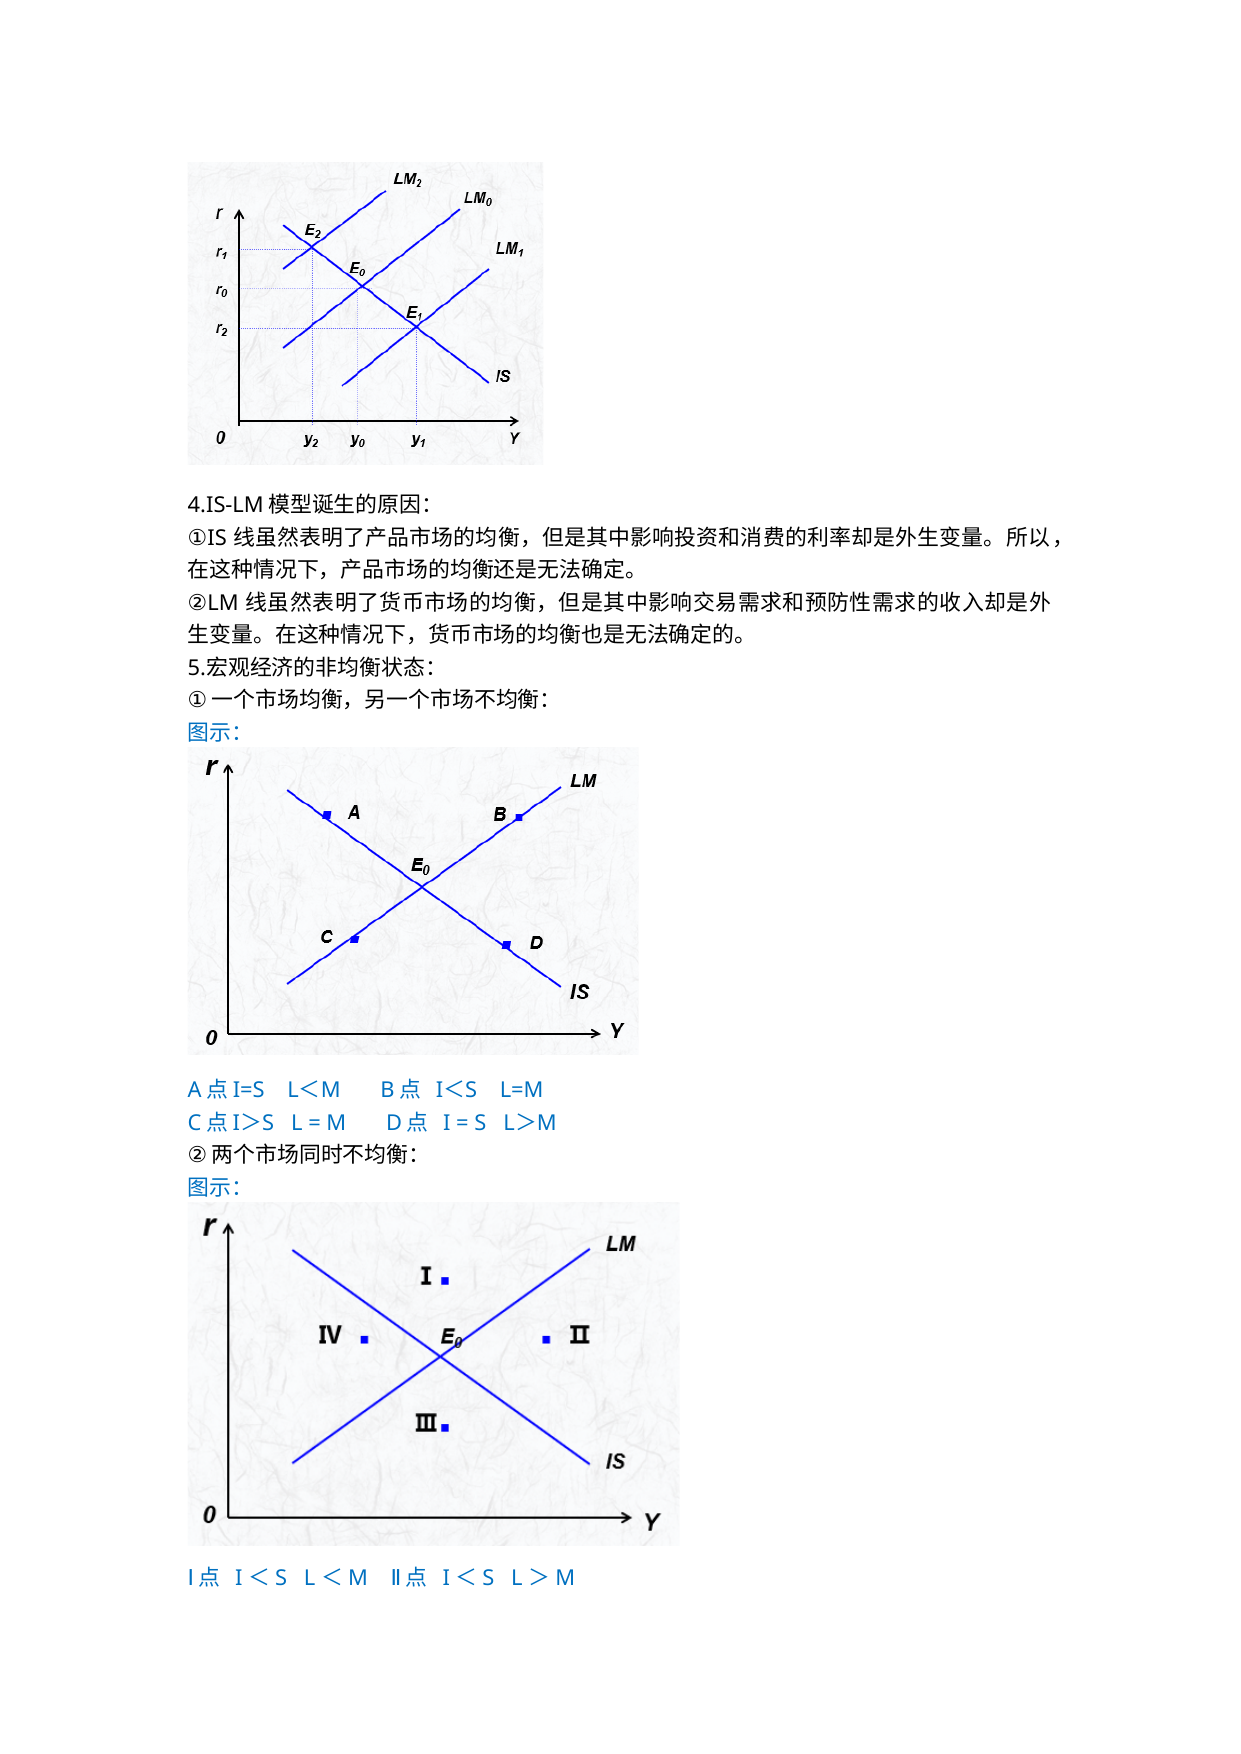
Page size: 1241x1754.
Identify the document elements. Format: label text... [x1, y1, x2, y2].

picture [187, 747, 639, 1055]
text C点 I＞S L = M D点 I = S L＞M [187, 1104, 1053, 1137]
text ①IS 线虽然表明了产品市场的均衡，但是其中影响投资和消费的利率却是外生变量。所以，在这种情况下，产品市场的均衡还是无法确定。 [187, 519, 1053, 584]
text ②LM 线虽然表明了货币市场的均衡，但是其中影响交易需求和预防性需求的收入却是外生变量。在这种情况下，货币市场的均衡也是无法确定的。 [187, 584, 1053, 649]
picture [187, 162, 544, 465]
text 4.IS-LM模型诞生的原因： [187, 487, 1053, 519]
text ①一个市场均衡，另一个市场不均衡： [187, 682, 1053, 714]
picture [187, 1202, 680, 1546]
text ②两个市场同时不均衡： [187, 1137, 1053, 1169]
text Ⅰ点 I ＜ S L ＜ M Ⅱ点 I ＜ S L ＞ M [187, 1559, 1053, 1592]
text 5.宏观经济的非均衡状态： [187, 649, 1053, 682]
text 图示： [187, 1169, 1053, 1202]
text A点 I=S L＜M B点 I＜S L=M [187, 1072, 1053, 1104]
